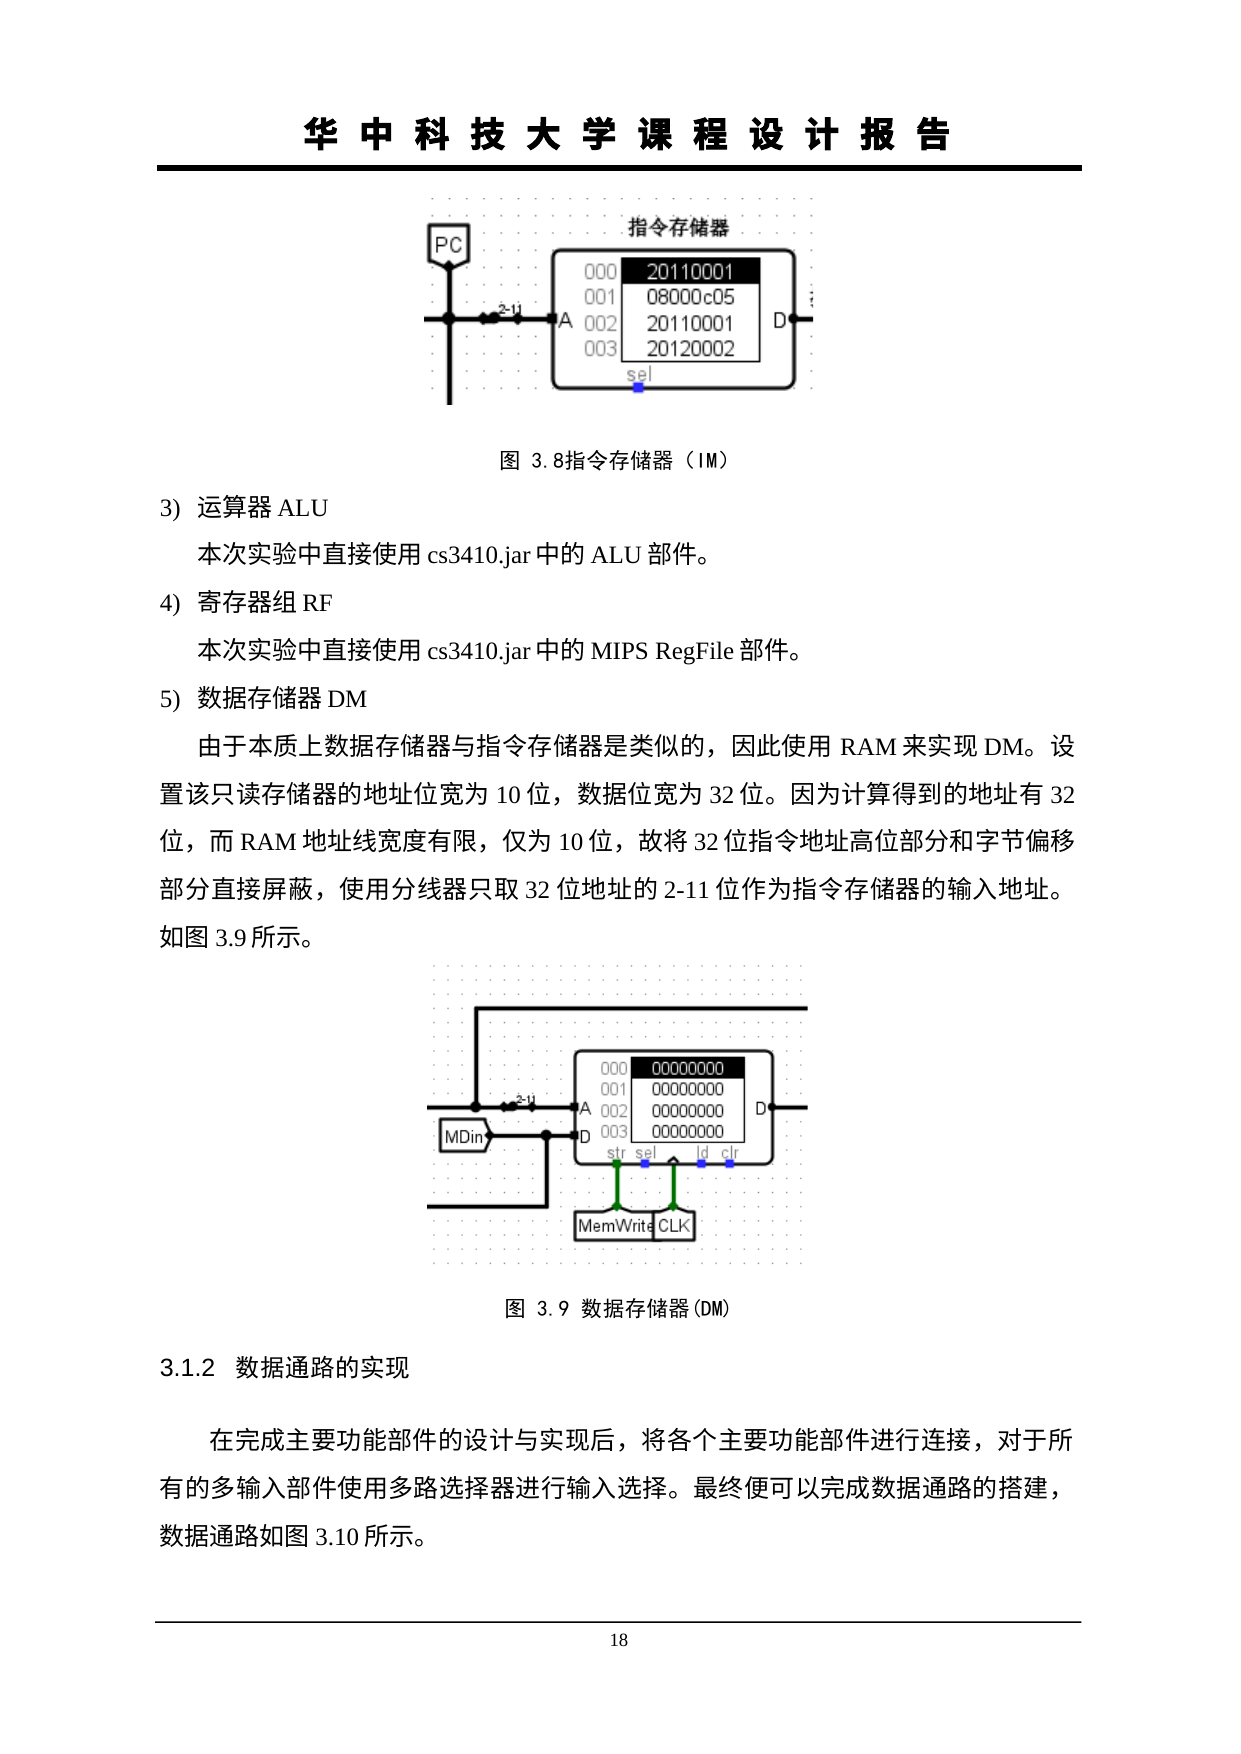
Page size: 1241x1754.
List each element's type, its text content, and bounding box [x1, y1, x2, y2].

subtitle 数据通路的实现 [159, 1343, 1078, 1391]
list 寄存器组RF [159, 577, 1075, 625]
text 本次实验中直接使用cs3410.jar中的ALU部件。 [197, 529, 1075, 577]
list 运算器ALU [159, 481, 1075, 529]
list 数据存储器DM [159, 673, 1075, 721]
picture [424, 198, 814, 405]
picture [427, 959, 808, 1268]
text 本次实验中直接使用cs3410.jar中的MIPS RegFile部件。 [197, 625, 1075, 673]
